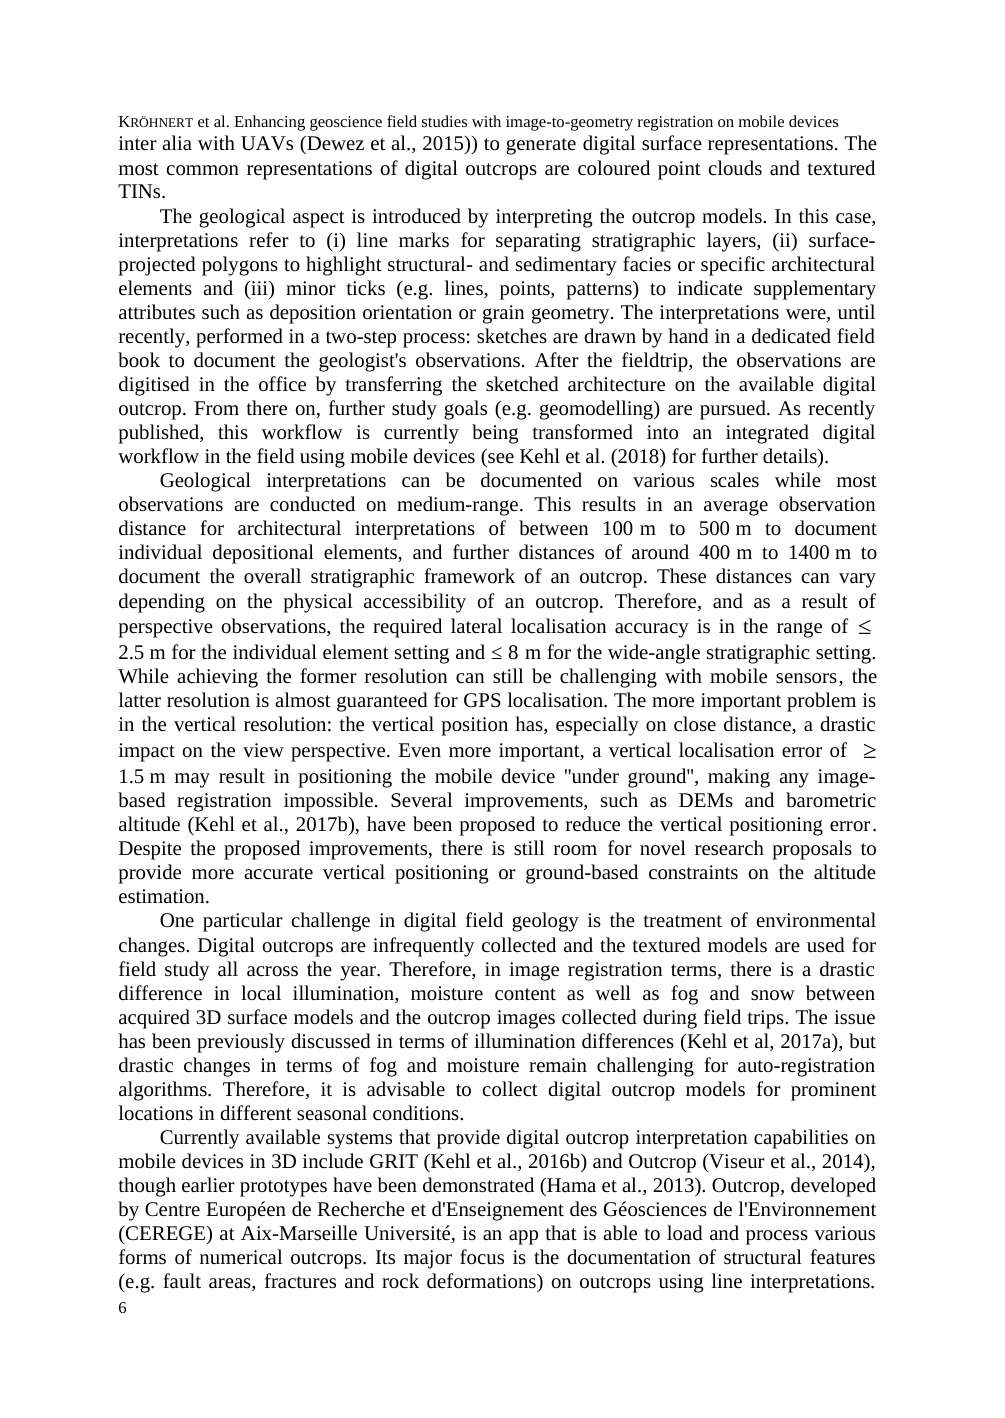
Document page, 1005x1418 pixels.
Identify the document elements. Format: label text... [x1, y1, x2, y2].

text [118, 1125, 877, 1293]
text One particular challenge in digital field geology is the treatment of environmental changes. Digital outcrops are infrequently collected and the textured models are used for field study all across the year. Therefore, in image registration terms, there is a drastic difference in local illumination, moisture content as well as fog and snow between acquired 3D surface models and the outcrop images collected during field trips. The issue has been previously discussed in terms of illumination differences (Kehl et al, 2017a), but drastic changes in terms of fog and moisture remain challenging for auto-registration algorithms. Therefore, it is advisable to collect digital outcrop models for prominent locations in different seasonal conditions. [118, 908, 877, 1125]
text Geological interpretations can be documented on various scales while most observations are conducted on medium-range. This results in an average observation distance for architectural interpretations of between 100 m to 500 m to document individual depositional elements, and further distances of around 400 m to 1400 m to document the overall stratigraphic framework of an outcrop. These distances can vary depending on the physical accessibility of an outcrop. Therefore, and as a result of perspective observations, the required lateral localisation accuracy is in the range of 2.5 m for the individual element setting and ≤ 8 m for the wide-angle stratigraphic setting. While achieving the former resolution can still be challenging with mobile sensors, the latter resolution is almost guaranteed for GPS localisation. The more important problem is in the vertical resolution: the vertical position has, especially on close distance, a drastic impact on the view perspective. Even more important, a vertical localisation error of 1.5 m may result in positioning the mobile device ''under ground'', making any image-based registration impossible. Several improvements, such as DEMs and barometric altitude (Kehl et al., 2017b), have been proposed to reduce the vertical positioning error. Despite the proposed improvements, there is still room for novel research proposals to provide more accurate vertical positioning or ground-based constraints on the altitude estimation. [118, 468, 877, 908]
text The geological aspect is introduced by interpreting the outcrop models. In this case, interpretations refer to (i) line marks for separating stratigraphic layers, (ii) surface-projected polygons to highlight structural- and sedimentary facies or specific architectural elements and (iii) minor ticks (e.g. lines, points, patterns) to indicate supplementary attributes such as deposition orientation or grain geometry. The interpretations were, until recently, performed in a two-step process: sketches are drawn by hand in a dedicated field book to document the geologist's observations. After the fieldtrip, the observations are digitised in the office by transferring the sketched architecture on the available digital outcrop. From there on, further study goals (e.g. geomodelling) are pursued. As recently published, this workflow is currently being transformed into an integrated digital workflow in the field using mobile devices (see Kehl et al. (2018) for further details). [118, 203, 877, 468]
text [118, 131, 877, 203]
